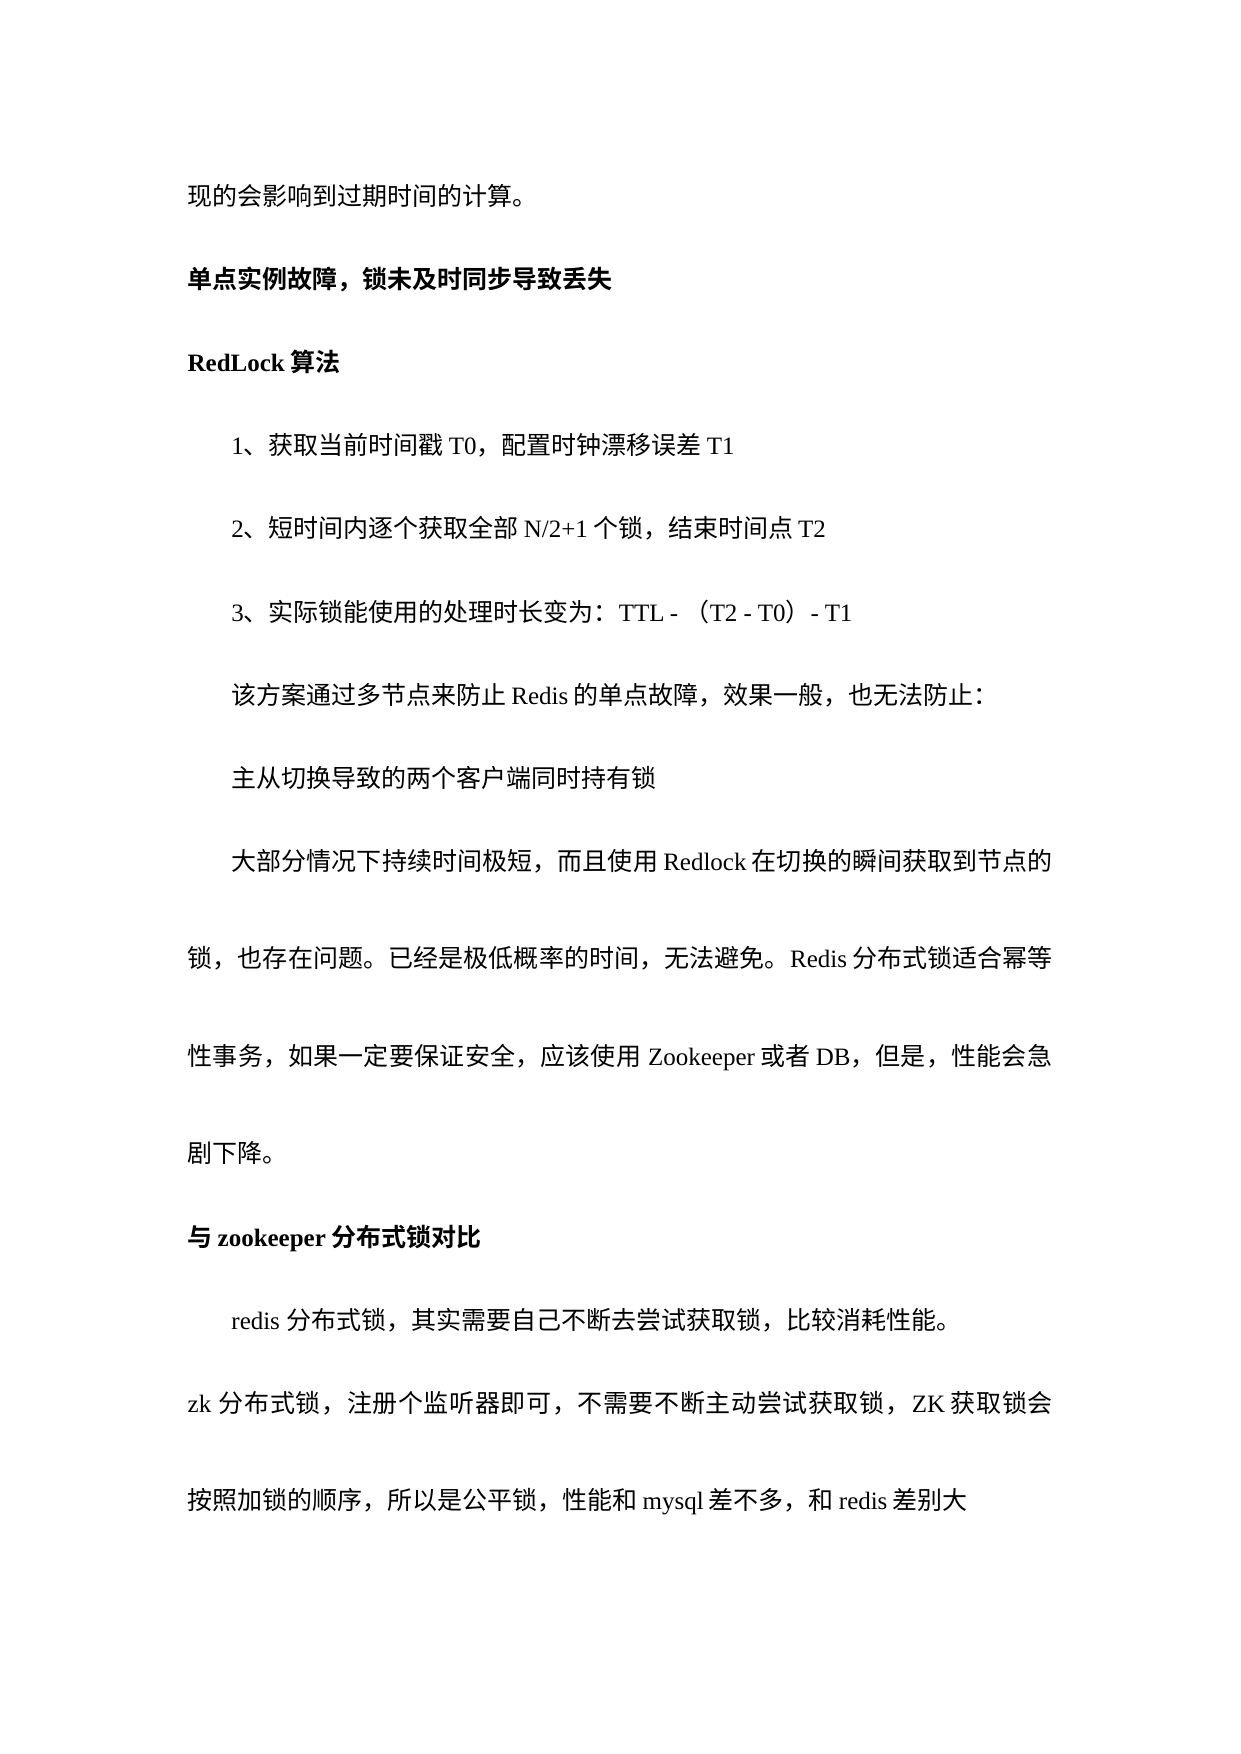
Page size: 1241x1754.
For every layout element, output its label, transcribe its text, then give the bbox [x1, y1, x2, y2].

subtitle 与zookeeper分布式锁对比 [187, 1203, 1053, 1268]
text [187, 162, 1053, 227]
text 主从切换导致的两个客户端同时持有锁 [187, 744, 1053, 809]
text 1、获取当前时间戳T0，配置时钟漂移误差T1 [187, 411, 1053, 476]
text redis 分布式锁，其实需要自己不断去尝试获取锁，比较消耗性能。 [187, 1286, 1053, 1351]
text 该方案通过多节点来防止Redis的单点故障，效果一般，也无法防止： [187, 661, 1053, 726]
subtitle 单点实例故障，锁未及时同步导致丢失 [187, 245, 1053, 310]
text 2、短时间内逐个获取全部N/2+1个锁，结束时间点T2 [187, 494, 1053, 559]
text 3、实际锁能使用的处理时长变为：TTL - （T2 - T0）- T1 [187, 578, 1053, 643]
text 大部分情况下持续时间极短，而且使用Redlock在切换的瞬间获取到节点的锁，也存在问题。已经是极低概率的时间，无法避免。Redis分布式锁适合幂等性事务，如果一定要保证安全，应该使用Zookeeper或者DB，但是，性能会急剧下降。 [187, 827, 1053, 1184]
subtitle RedLock算法 [187, 328, 1053, 393]
text zk 分布式锁，注册个监听器即可，不需要不断主动尝试获取锁，ZK获取锁会按照加锁的顺序，所以是公平锁，性能和mysql差不多，和redis差别大 [187, 1369, 1053, 1531]
